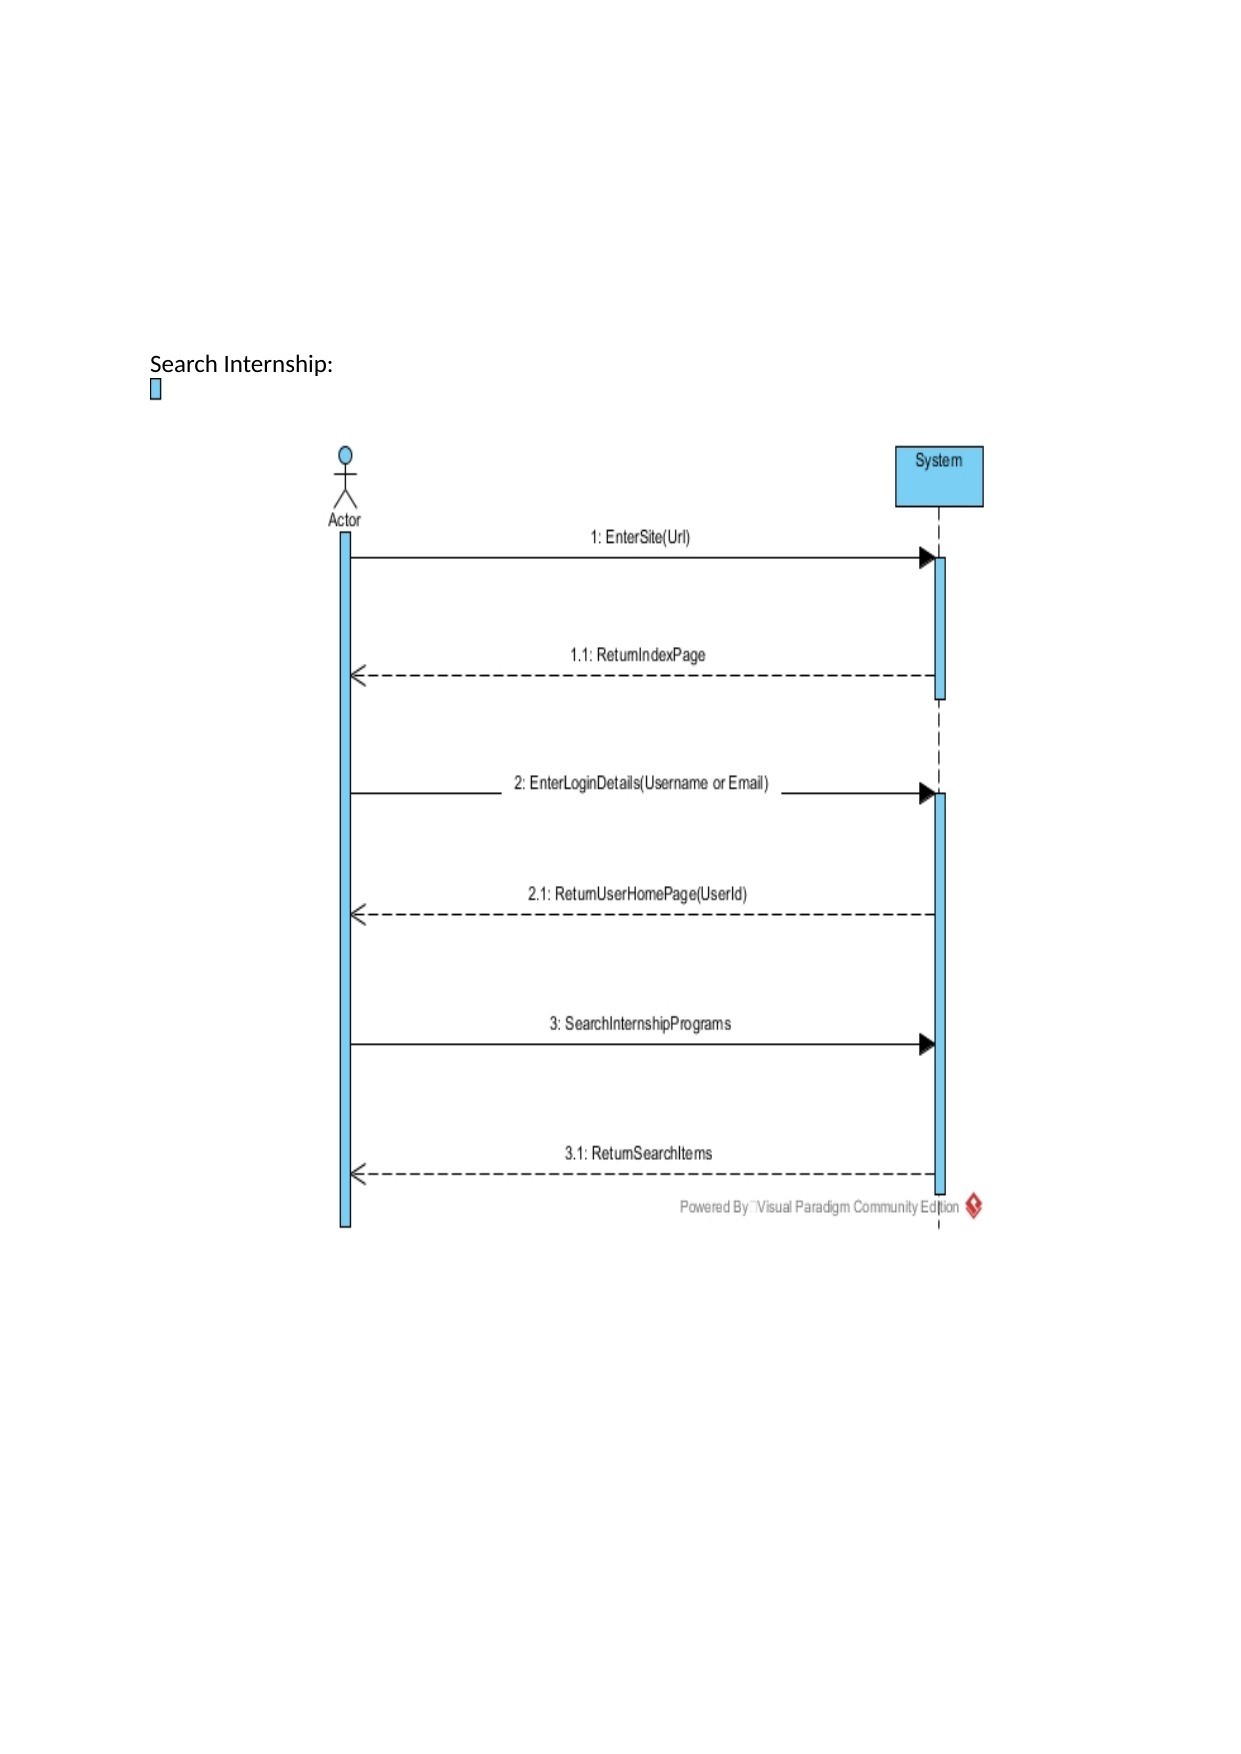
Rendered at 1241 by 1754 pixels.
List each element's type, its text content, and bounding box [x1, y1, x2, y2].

text Search Internship: [150, 348, 1090, 379]
picture [150, 378, 989, 1235]
